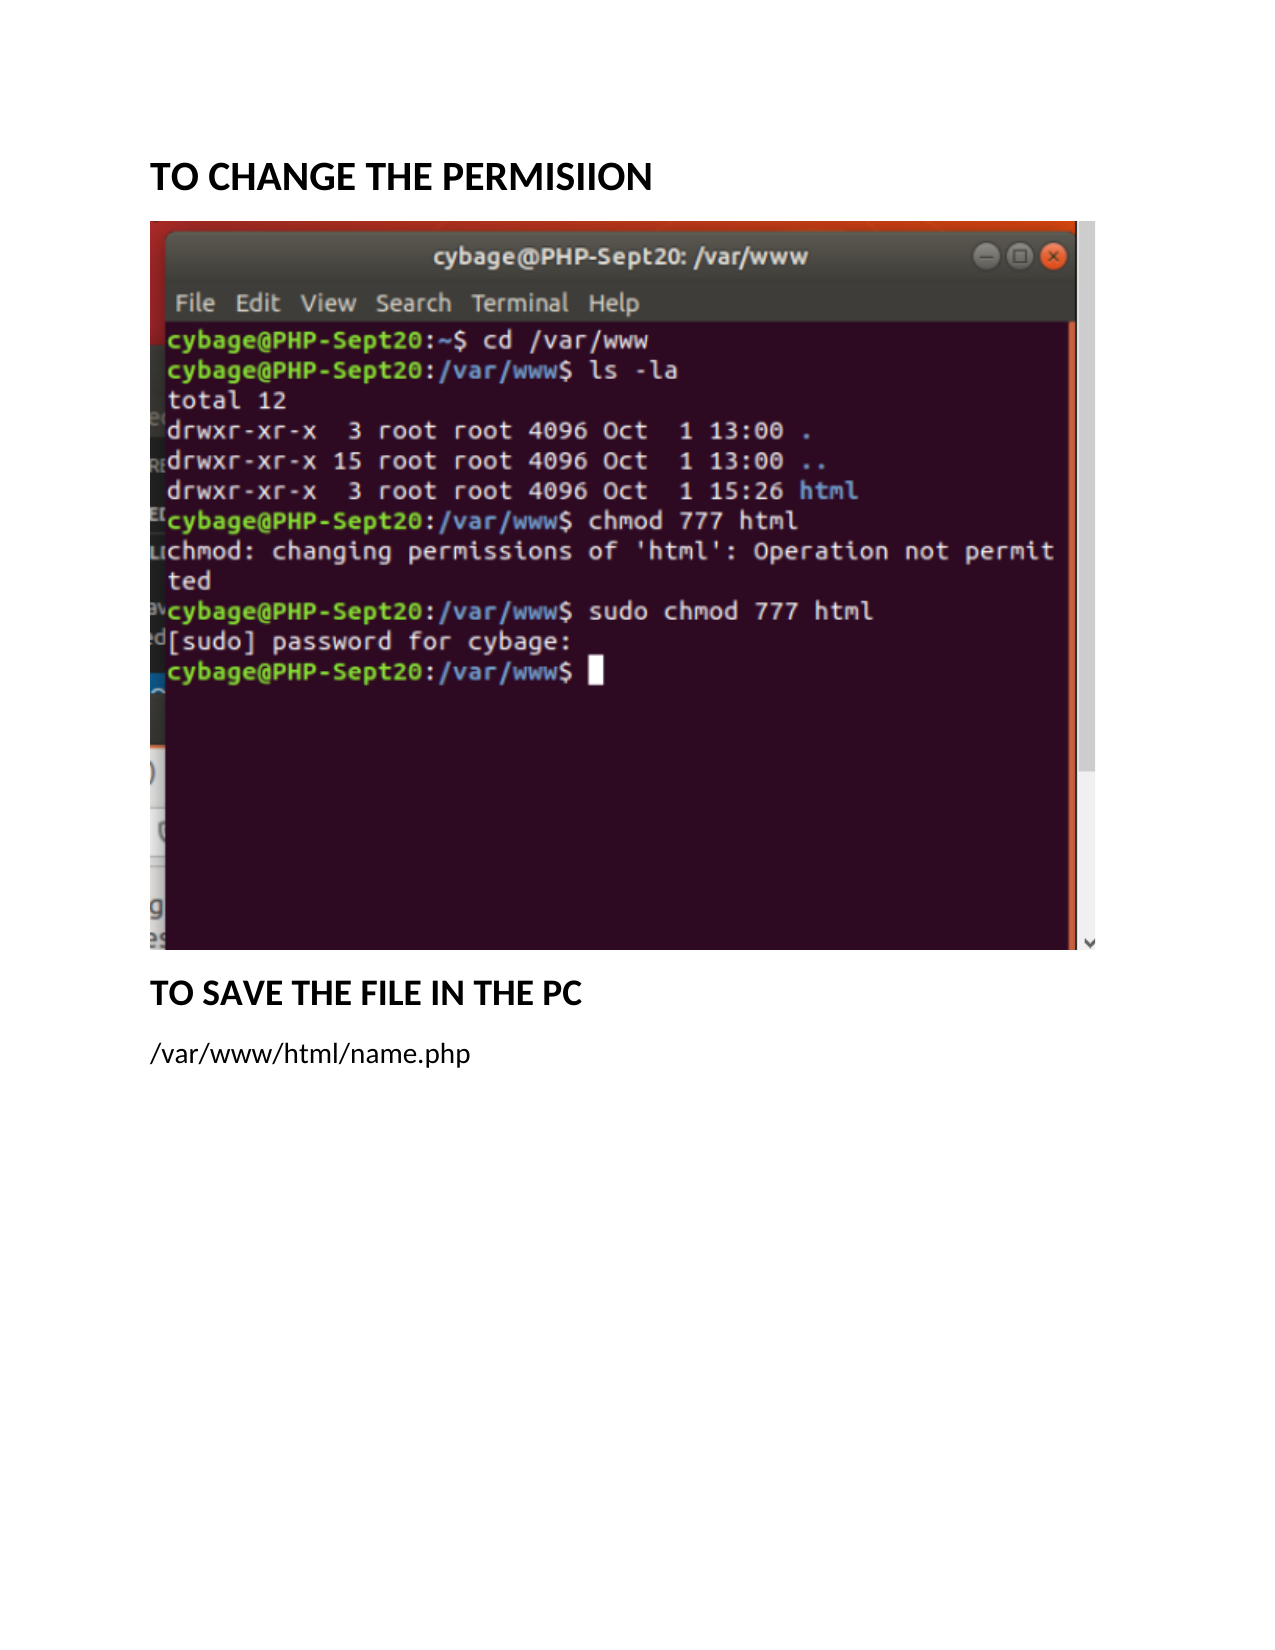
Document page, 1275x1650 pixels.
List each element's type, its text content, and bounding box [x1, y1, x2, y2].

picture [150, 221, 1096, 950]
text TO SAVE THE FILE IN THE PC [150, 968, 1125, 1014]
text TO CHANGE THE PERMISIION [150, 150, 1125, 201]
text /var/www/html/name.php [150, 1035, 1125, 1070]
